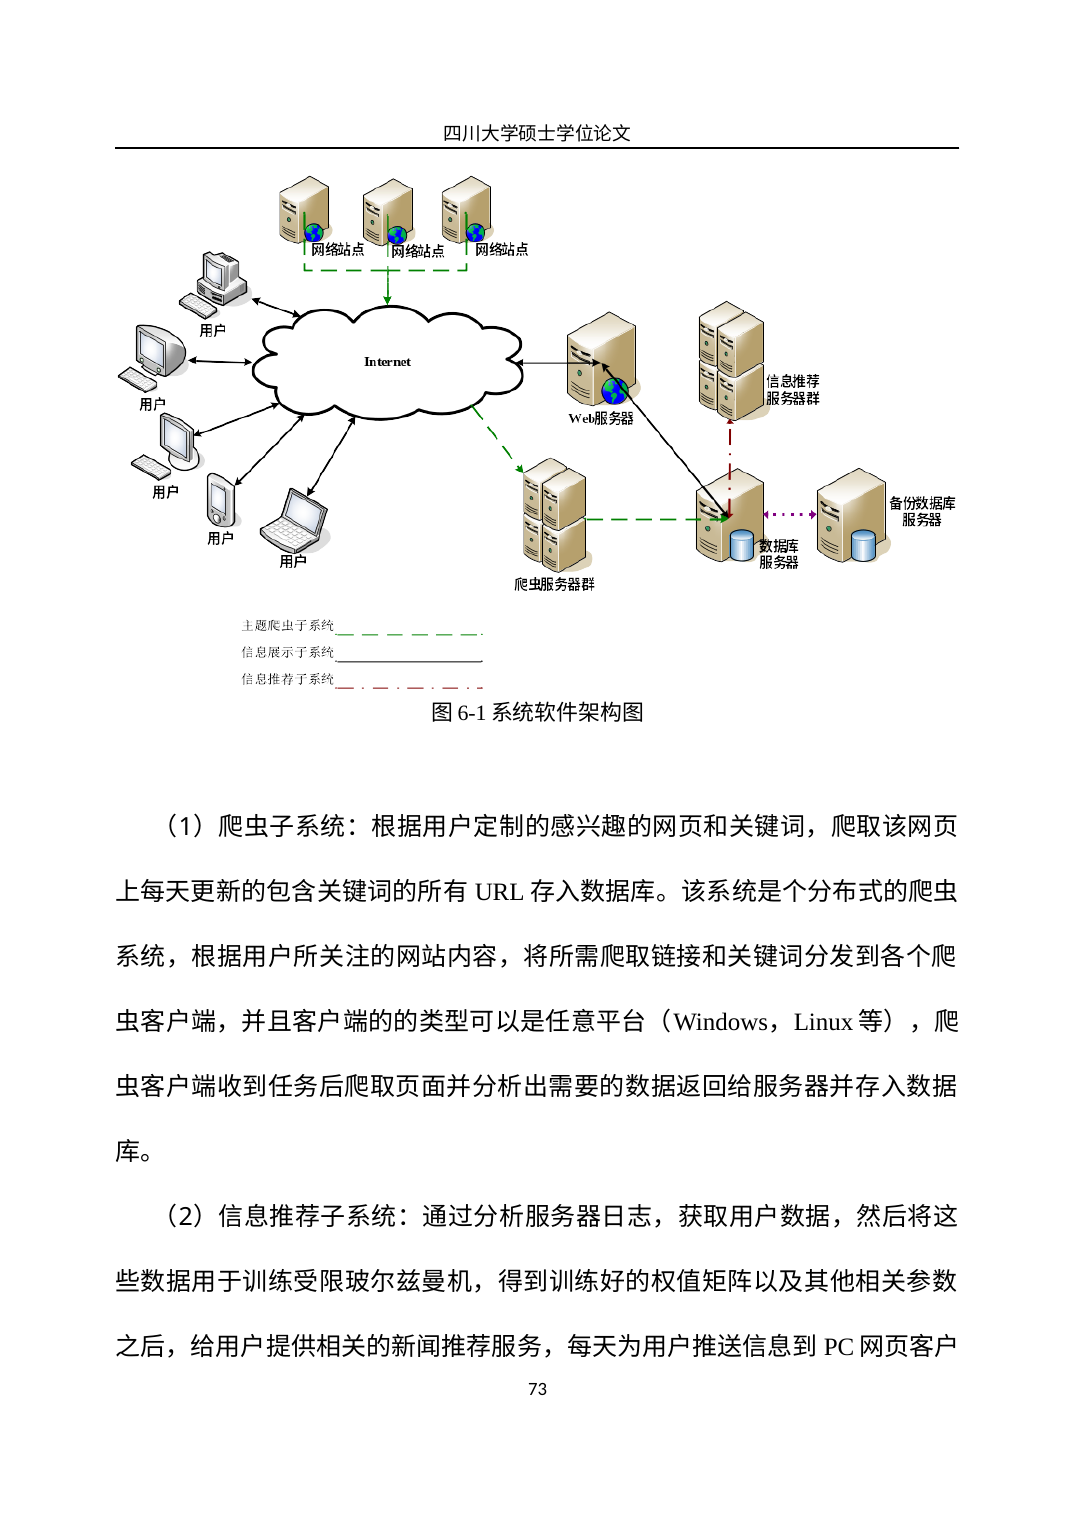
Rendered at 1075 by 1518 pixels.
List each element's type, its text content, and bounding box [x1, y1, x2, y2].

text （1）爬虫子系统：根据用户定制的感兴趣的网页和关键词，爬取该网页上每天更新的包含关键词的所有URL存入数据库。该系统是个分布式的爬虫系统，根据用户所关注的网站内容，将所需爬取链接和关键词分发到各个爬虫客户端，并且客户端的的类型可以是任意平台（Windows，Linux等），爬虫客户端收到任务后爬取页面并分析出需要的数据返回给服务器并存入数据库。 [115, 792, 959, 1182]
text 图6-1系统软件架构图 [115, 694, 959, 727]
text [115, 1182, 959, 1377]
